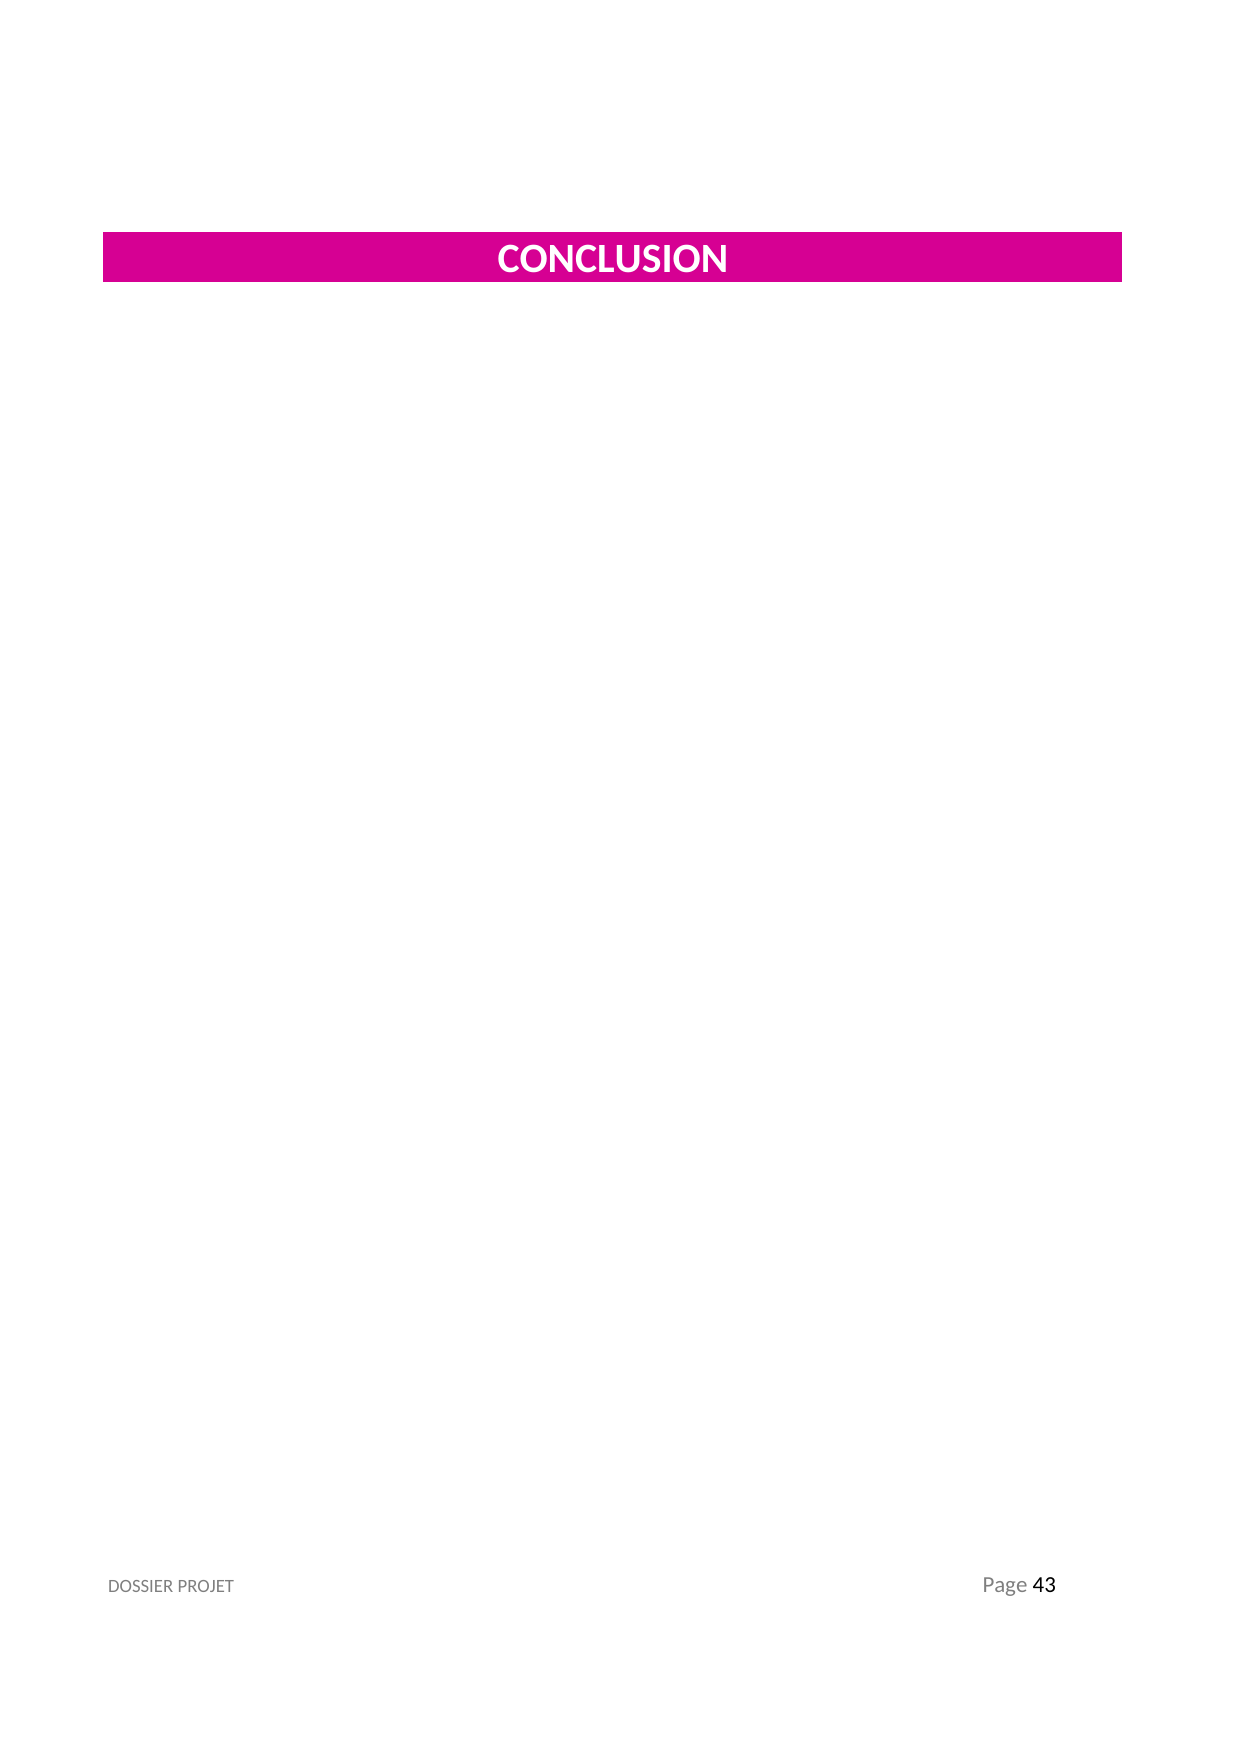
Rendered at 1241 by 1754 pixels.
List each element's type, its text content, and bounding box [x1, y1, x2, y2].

table_header CONCLUSION [103, 232, 1122, 282]
